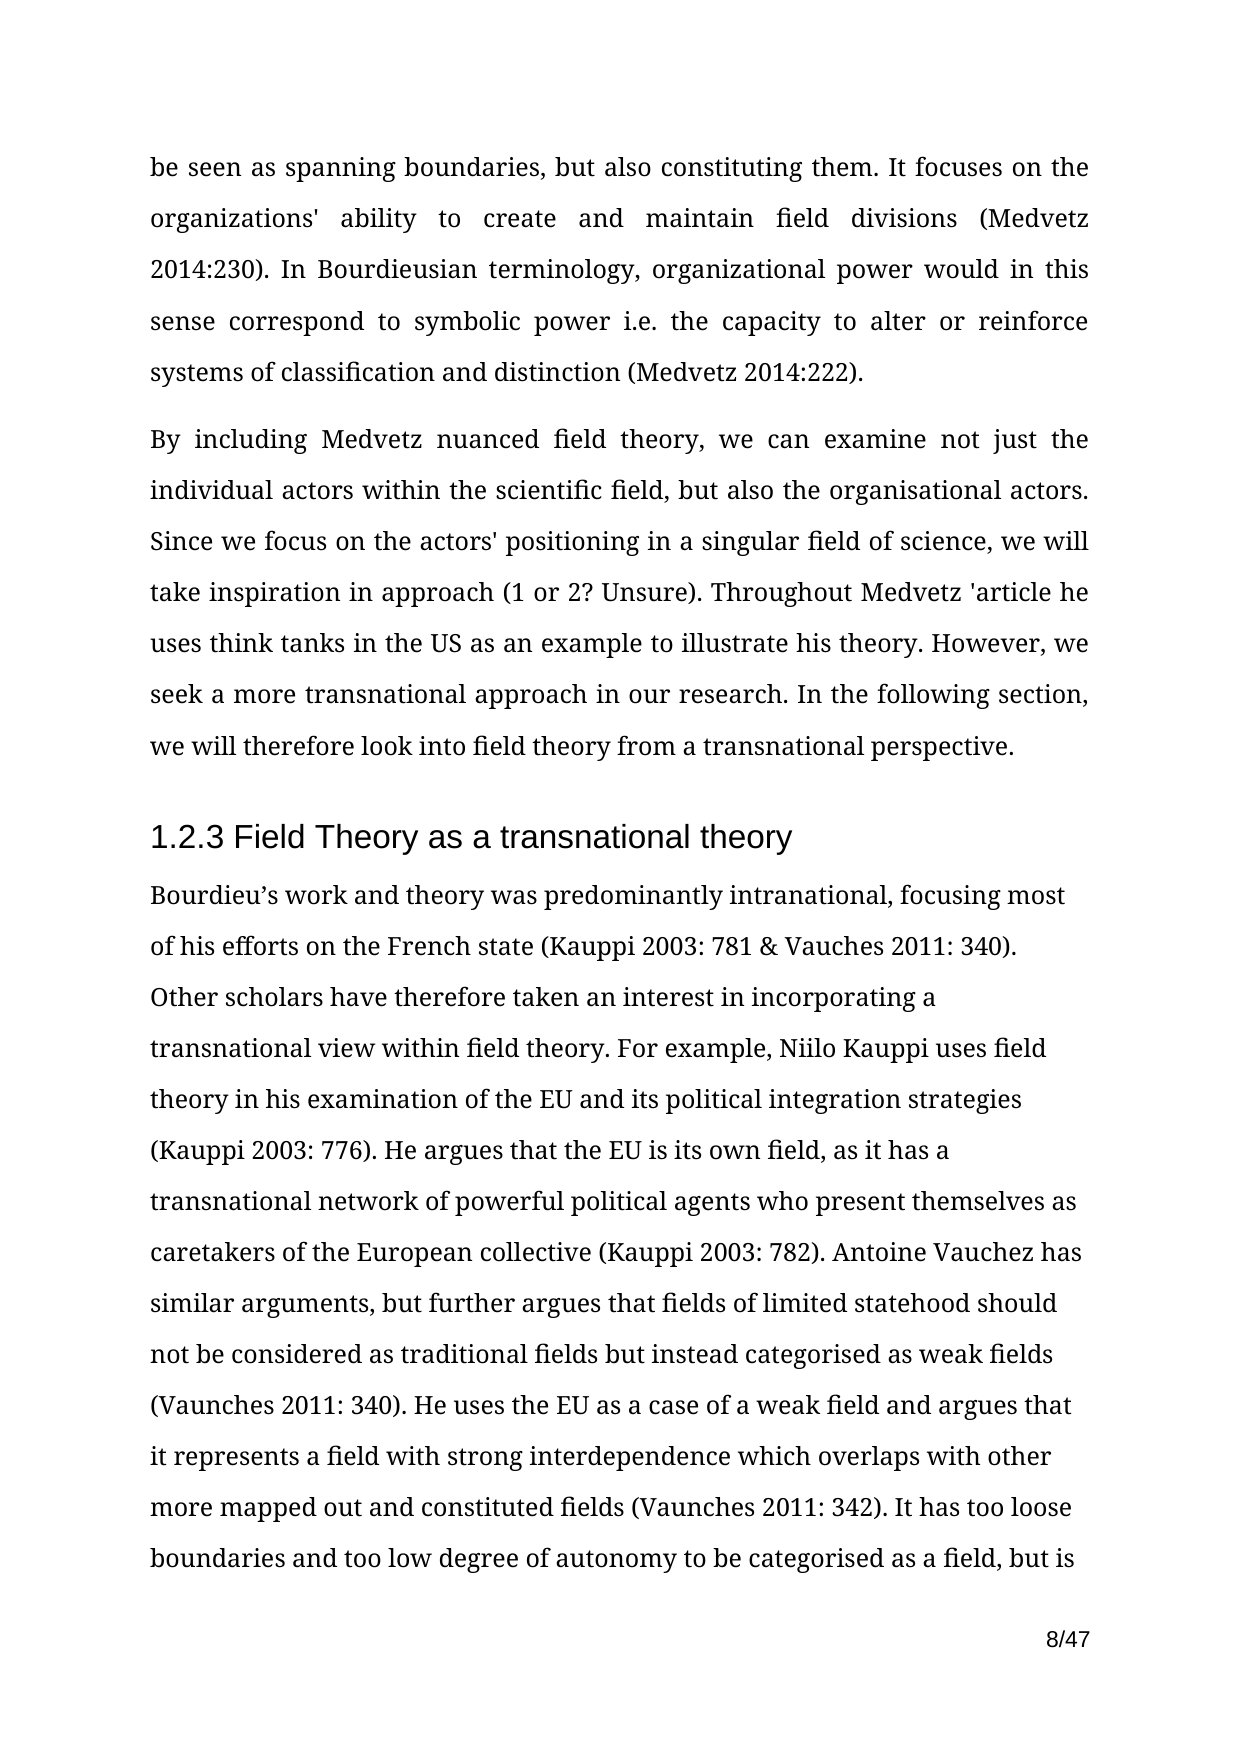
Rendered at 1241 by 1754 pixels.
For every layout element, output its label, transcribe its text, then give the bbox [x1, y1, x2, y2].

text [150, 877, 1090, 1575]
subtitle 1.2.3 Field Theory as a transnational theory [150, 817, 1090, 855]
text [150, 150, 1090, 388]
text By including Medvetz nuanced field theory, we can examine not just the individual actors within the scientific field, but also the organisational actors. Since we focus on the actors' positioning in a singular field of science, we will take inspiration in approach (1 or 2? Unsure). Throughout Medvetz 'article he uses think tanks in the US as an example to illustrate his theory. However, we seek a more transnational approach in our research. In the following section, we will therefore look into field theory from a transnational perspective. [150, 422, 1090, 762]
